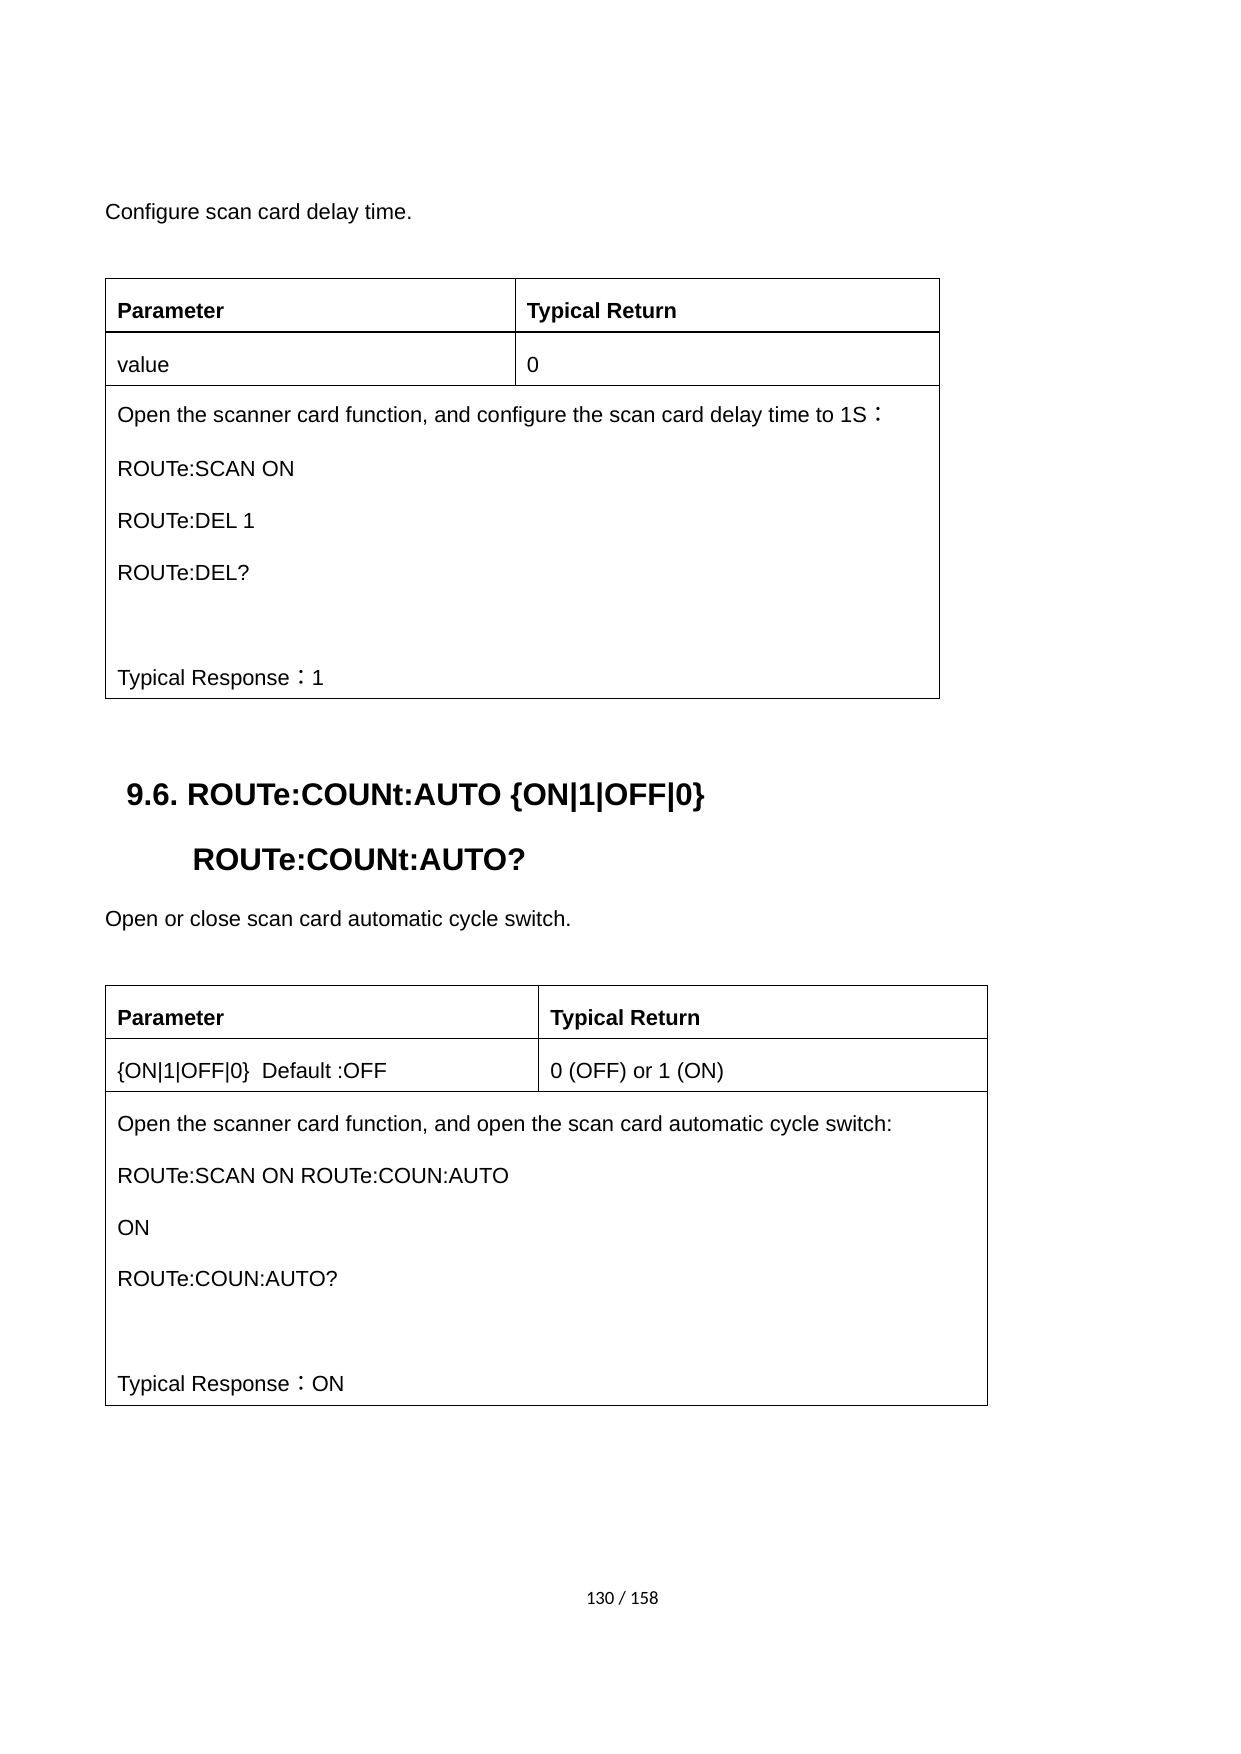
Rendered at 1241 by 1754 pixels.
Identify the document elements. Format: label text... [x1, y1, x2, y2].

table_cell 0 [516, 333, 939, 384]
table_cell Open the scanner card function, and configure the scan card delay time to 1S： ROUTe:SCAN ON ROUTe:DEL 1 ROUTe:DEL? Typical Response：1 [106, 386, 939, 698]
table_header Typical Return [516, 279, 939, 331]
table_cell Open the scanner card function, and open the scan card automatic cycle switch: ROUTe:SCAN ON ROUTe:COUN:AUTO ON ROUTe:COUN:AUTO? Typical Response：ON [106, 1092, 987, 1405]
table_header Parameter [106, 279, 515, 331]
table_header Typical Return [539, 986, 987, 1038]
text 9.6. ROUTe:COUNt:AUTO {ON|1|OFF|0} ROUTe:COUNt:AUTO? [126, 776, 949, 877]
text Configure scan card delay time. [105, 199, 1139, 224]
table_header Parameter [106, 986, 538, 1038]
table_cell {ON|1|OFF|0} Default :OFF [106, 1039, 538, 1091]
table_cell value [106, 333, 515, 384]
text Open or close scan card automatic cycle switch. [105, 906, 1139, 931]
table_cell 0 (OFF) or 1 (ON) [539, 1039, 987, 1091]
